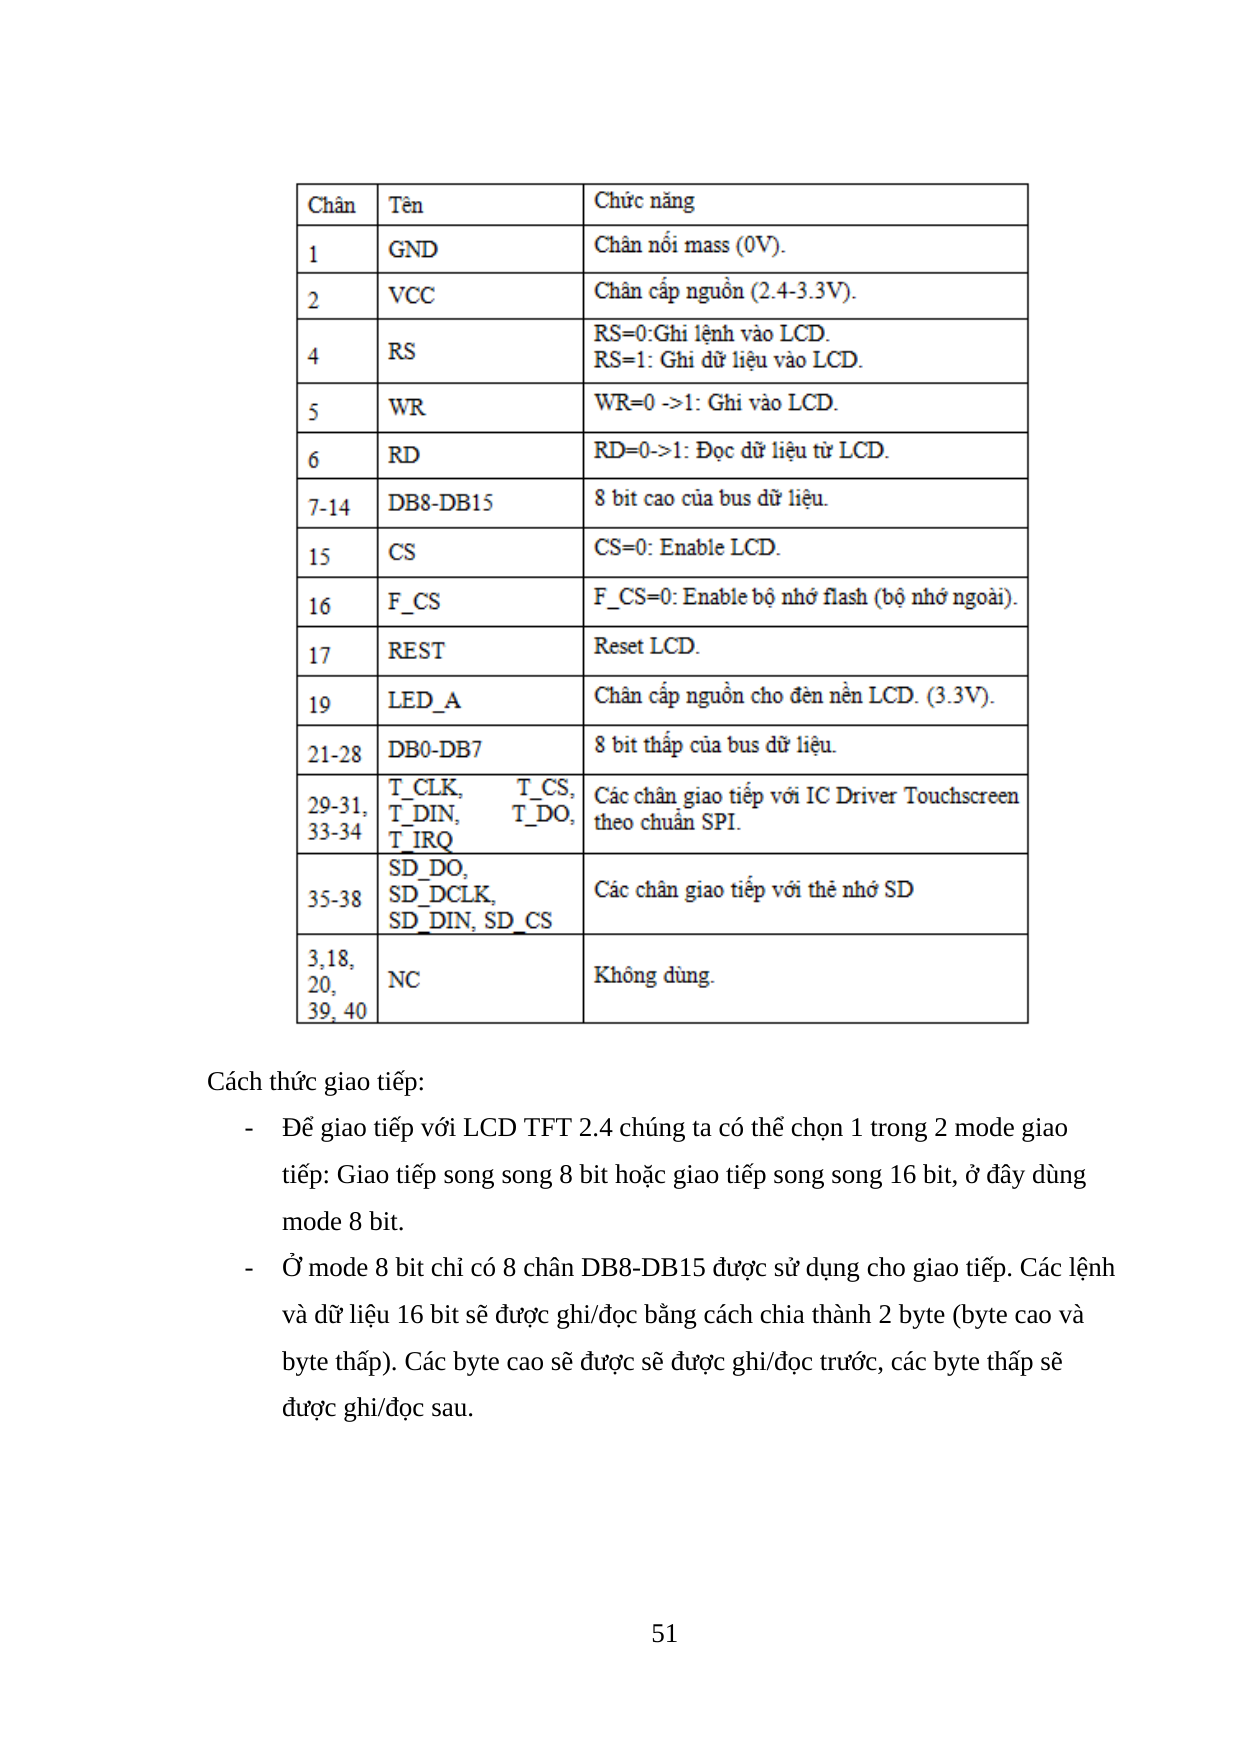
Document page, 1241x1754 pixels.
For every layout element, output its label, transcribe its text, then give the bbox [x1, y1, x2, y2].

text Cách thức giao tiếp: [207, 1065, 1122, 1096]
list Ở mode 8 bit chỉ có 8 chân DB8-DB15 được sử dụng cho giao tiếp. Các lệnh và dữ liệu 16 bit sẽ được ghi/đọc bằng cách chia thành 2 byte (byte cao và byte thấp). Các byte cao sẽ được sẽ được ghi/đọc trước, các byte thấp sẽ được ghi/đọc sau. [244, 1251, 1122, 1423]
picture [290, 177, 1039, 1034]
list Để giao tiếp với LCD TFT 2.4 chúng ta có thể chọn 1 trong 2 mode giao tiếp: Giao tiếp song song 8 bit hoặc giao tiếp song song 16 bit, ở đây dùng mode 8 bit. [244, 1111, 1122, 1236]
